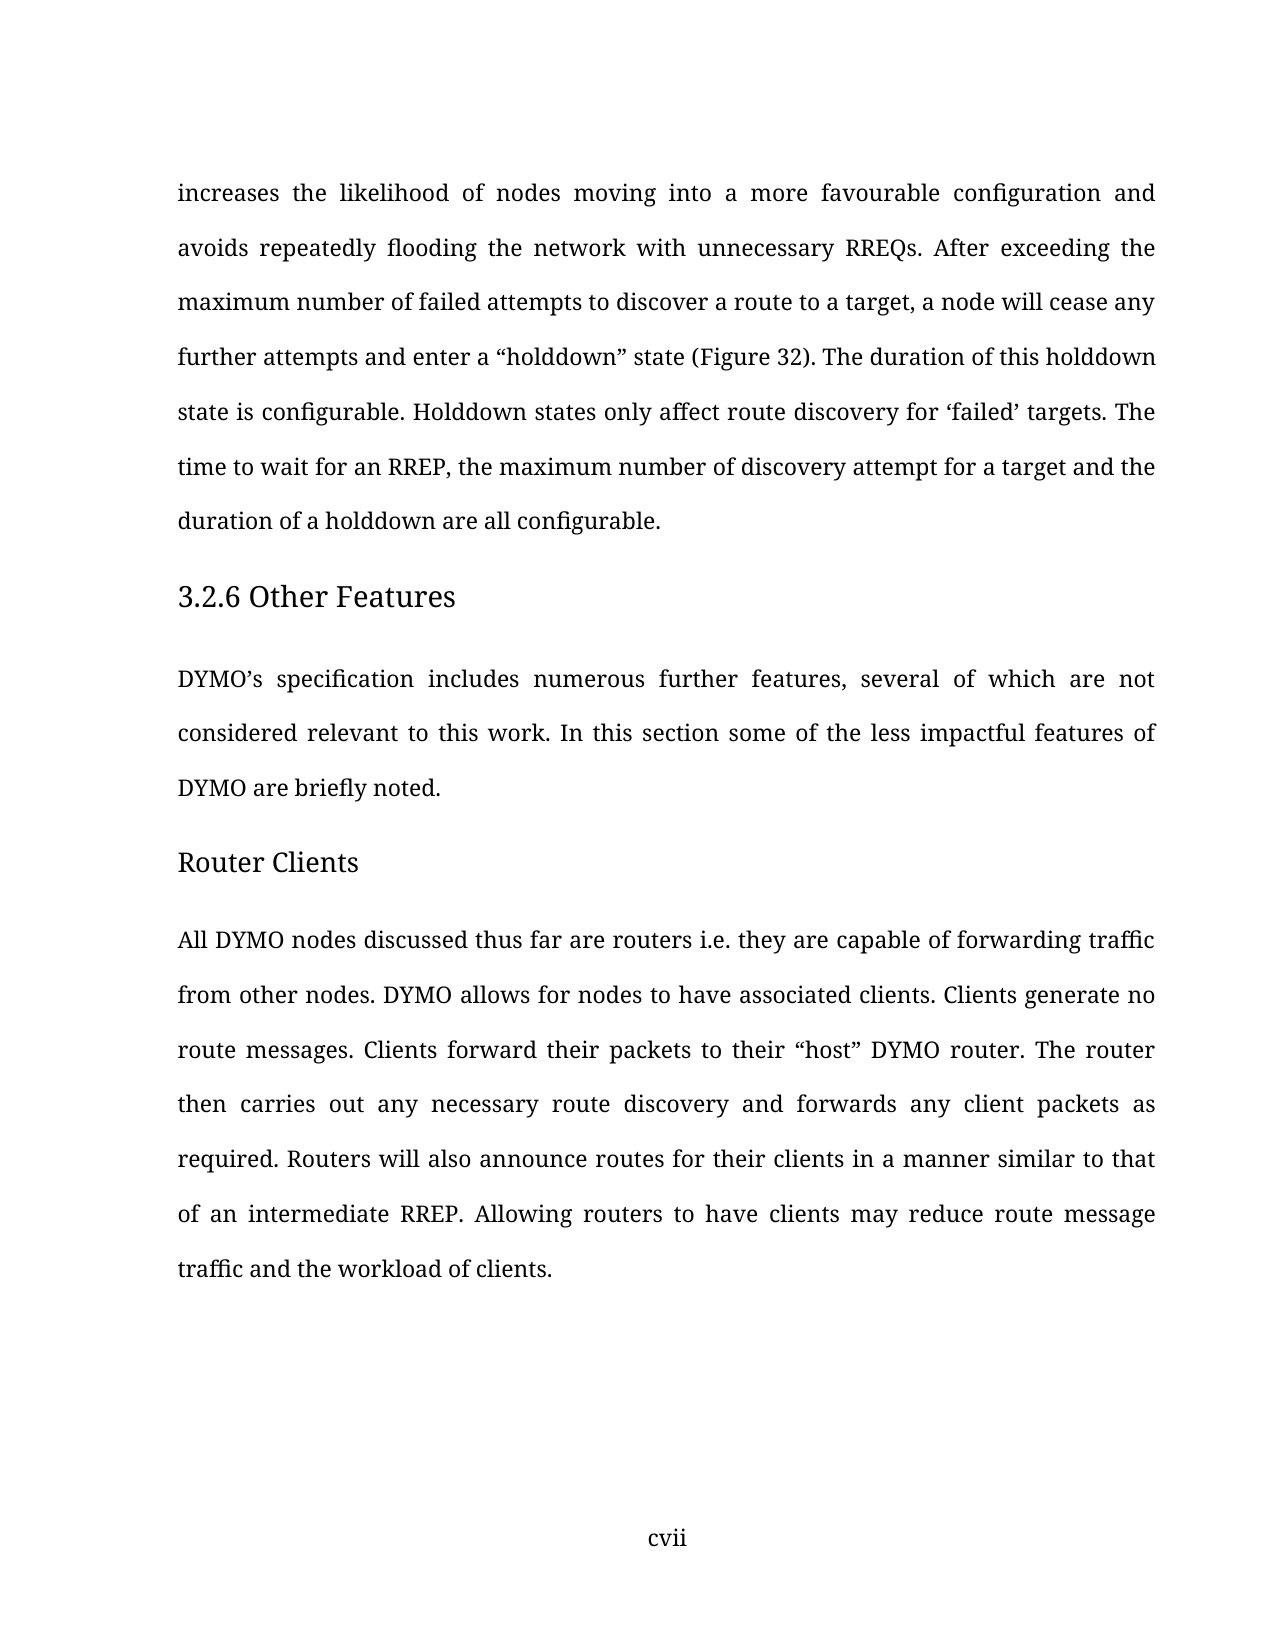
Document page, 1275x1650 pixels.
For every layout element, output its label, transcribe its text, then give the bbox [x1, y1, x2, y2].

text All DYMO nodes discussed thus far are routers i.e. they are capable of forwarding traffic from other nodes. DYMO allows for nodes to have associated clients. Clients generate no route messages. Clients forward their packets to their “host” DYMO router. The router then carries out any necessary route discovery and forwards any client packets as required. Routers will also announce routes for their clients in a manner similar to that of an intermediate RREP. Allowing routers to have clients may reduce route message traffic and the workload of clients. [177, 924, 1157, 1284]
subtitle Other Features [177, 576, 1157, 616]
subtitle Router Clients [177, 843, 1157, 880]
text DYMO’s specification includes numerous further features, several of which are not considered relevant to this work. In this section some of the less impactful features of DYMO are briefly noted. [177, 662, 1157, 803]
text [177, 177, 1157, 536]
